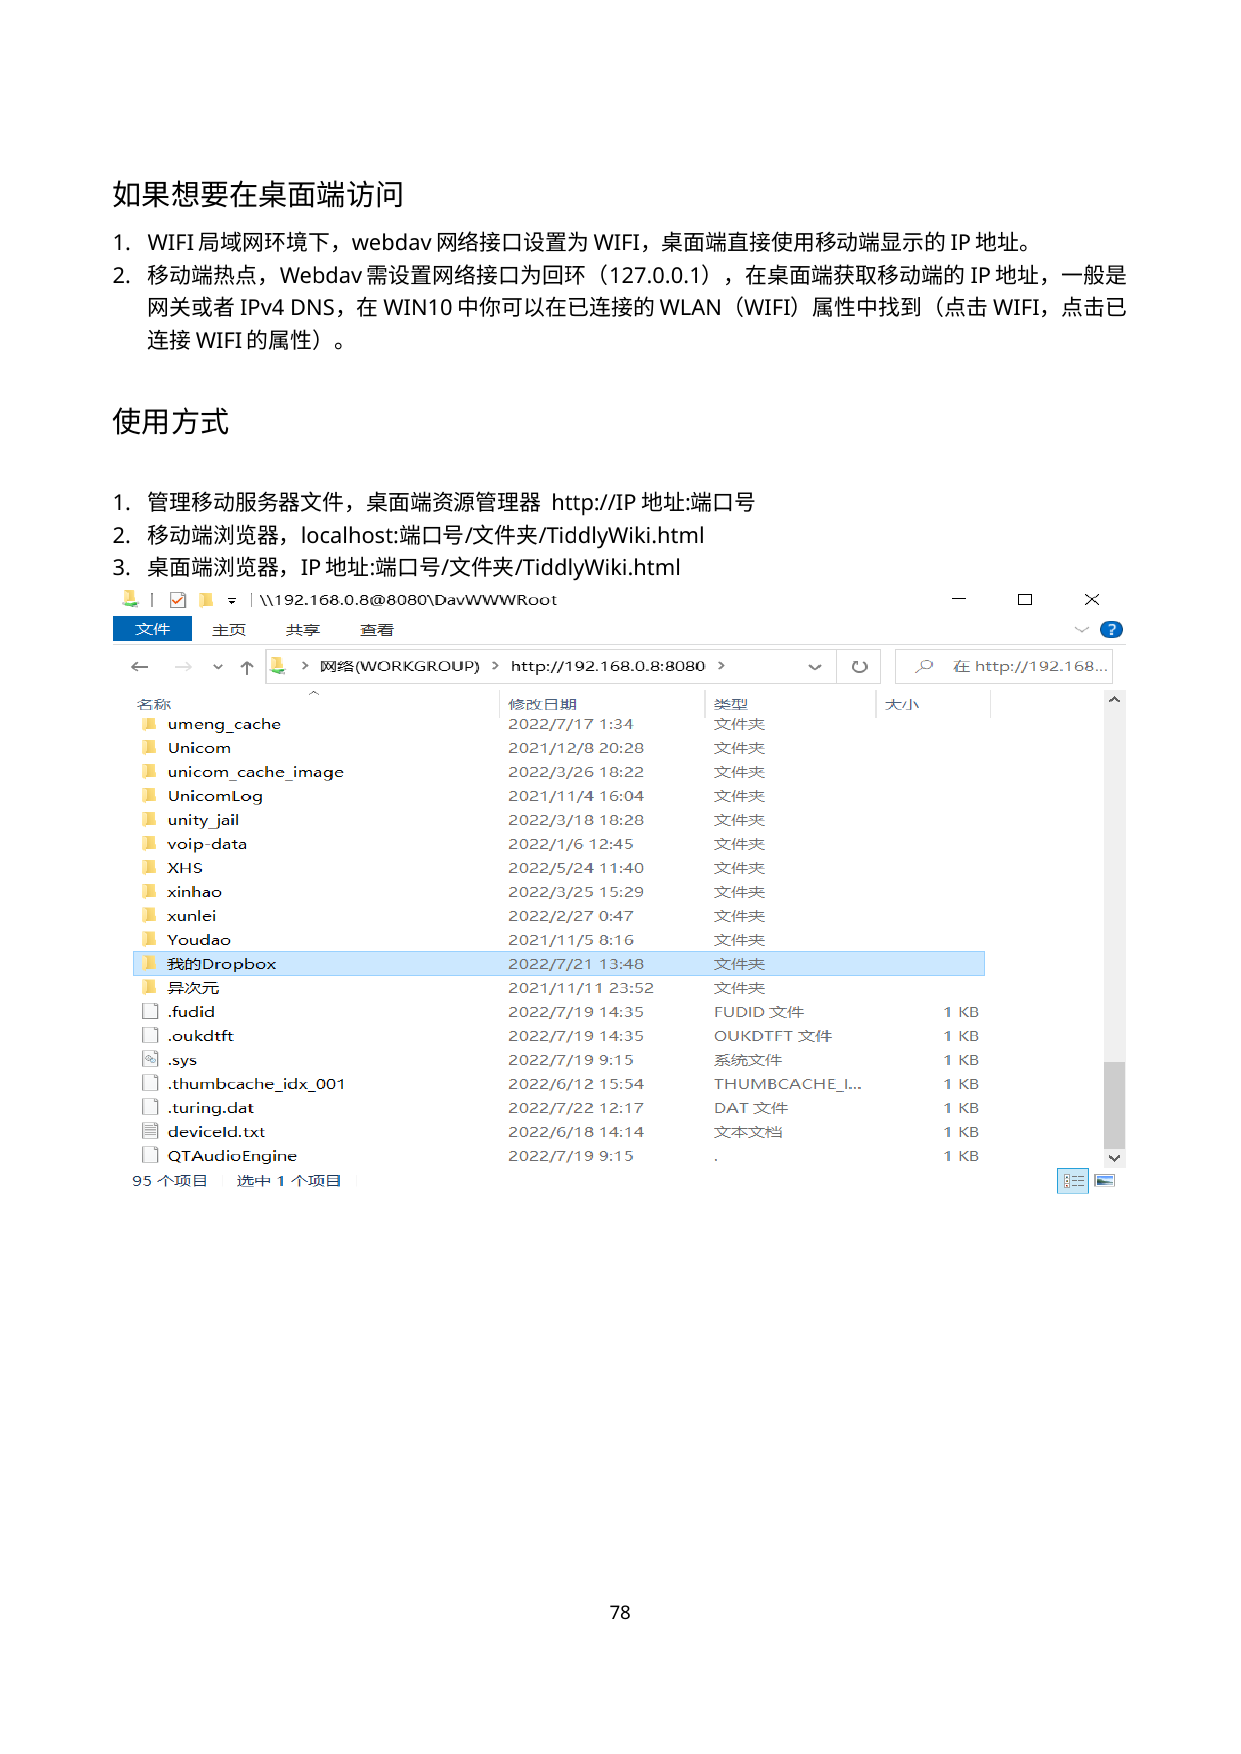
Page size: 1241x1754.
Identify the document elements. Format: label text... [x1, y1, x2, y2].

text 如果想要在桌面端访问 [112, 160, 1128, 225]
list 移动端热点，Webdav需设置网络接口为回环（127.0.0.1），在桌面端获取移动端的IP地址，一般是网关或者IPv4 DNS，在WIN10中你可以在已连接的WLAN（WIFI）属性中找到（点击WIFI，点击已连接WIFI的属性）。 [112, 257, 1128, 355]
list WIFI局域网环境下，webdav网络接口设置为WIFI，桌面端直接使用移动端显示的IP地址。 [112, 225, 1128, 257]
text 使用方式 [112, 387, 1128, 452]
list 桌面端浏览器，IP地址:端口号/文件夹/TiddlyWiki.html [112, 550, 1128, 582]
list 移动端浏览器，localhost:端口号/文件夹/TiddlyWiki.html [112, 517, 1128, 550]
picture [112, 582, 1128, 1194]
list 管理移动服务器文件，桌面端资源管理器 http://IP地址:端口号 [112, 485, 1128, 517]
